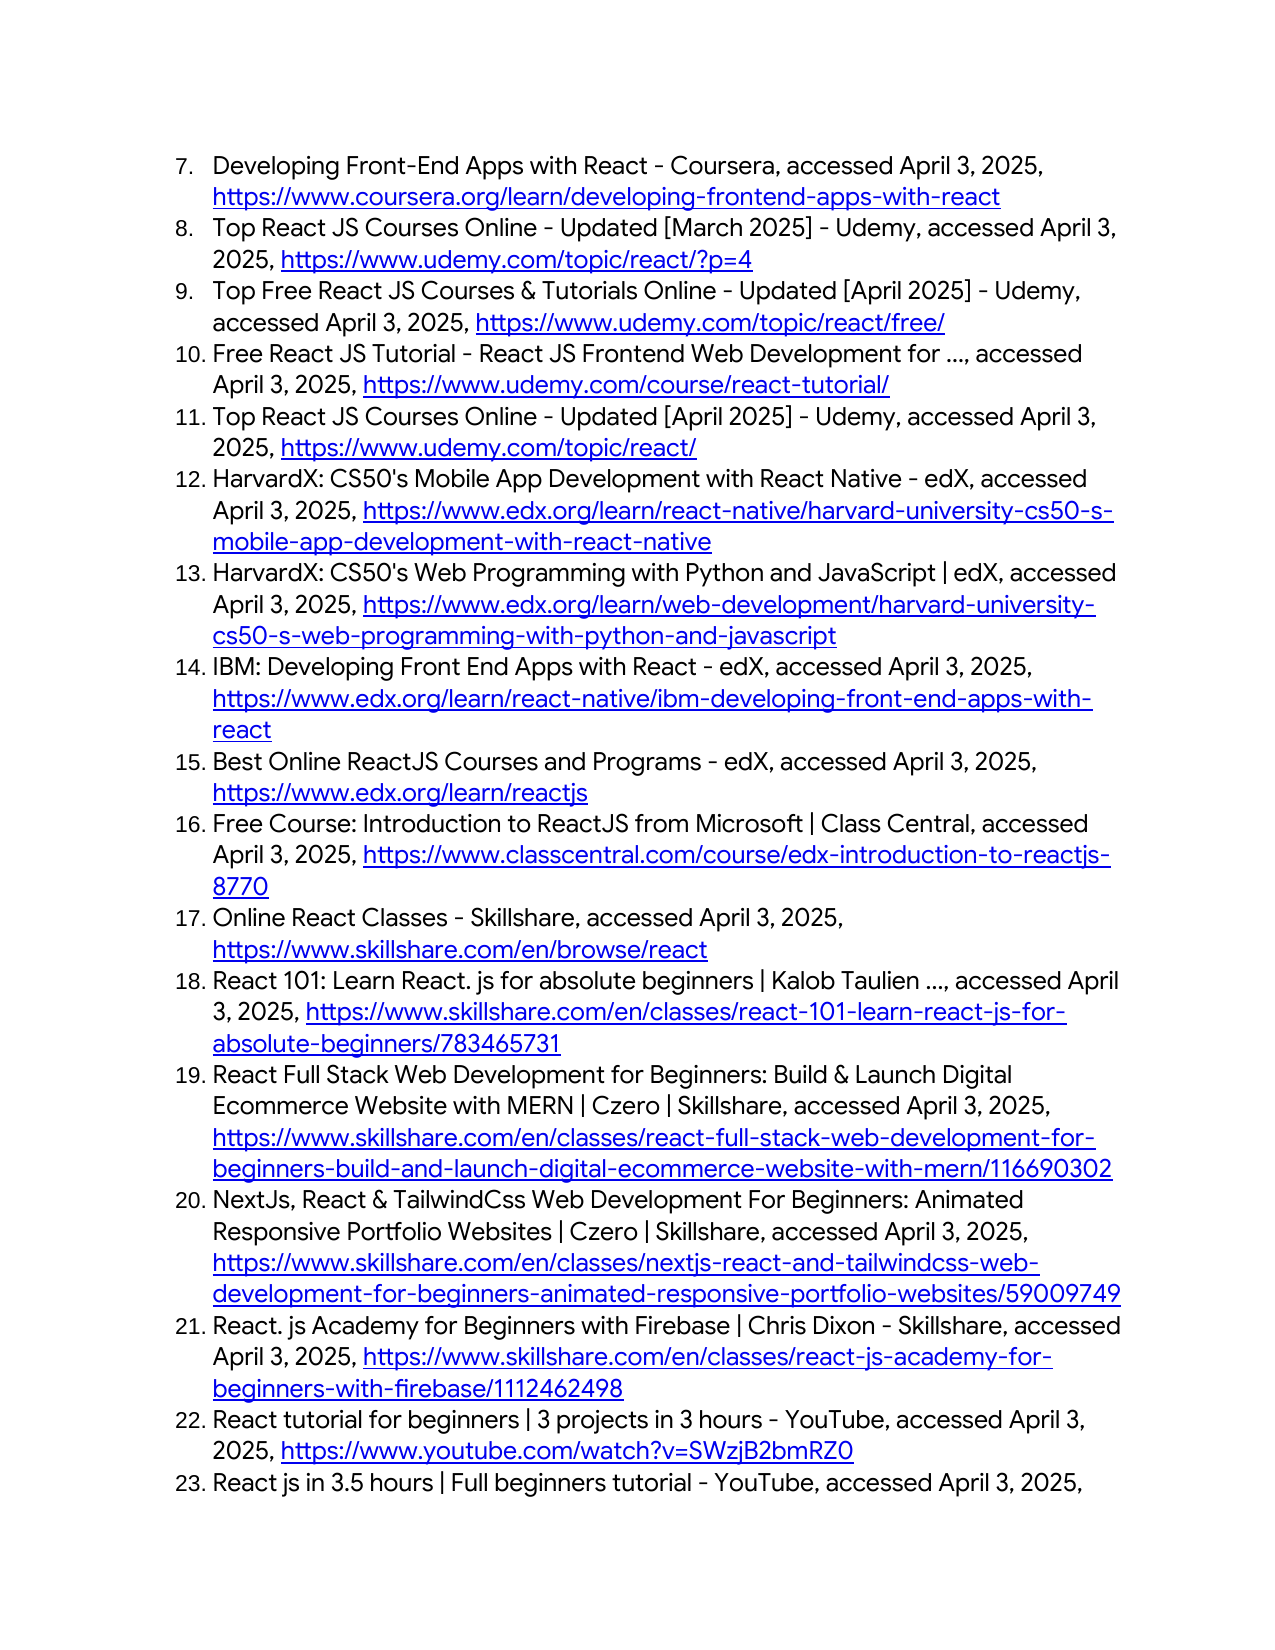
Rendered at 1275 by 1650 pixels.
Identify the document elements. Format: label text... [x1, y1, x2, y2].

list Top React JS Courses Online - Updated [April 2025] - Udemy, accessed April 3, 2025, https://www.udemy.com/topic/react/ [175, 401, 1125, 463]
list React. js Academy for Beginners with Firebase | Chris Dixon - Skillshare, accessed April 3, 2025, https://www.skillshare.com/en/classes/react-js-academy-for-beginners-with-firebase/1112462498 [175, 1310, 1125, 1404]
list Best Online ReactJS Courses and Programs - edX, accessed April 3, 2025, https://www.edx.org/learn/reactjs [175, 746, 1125, 808]
list Online React Classes - Skillshare, accessed April 3, 2025, https://www.skillshare.com/en/browse/react [175, 902, 1125, 965]
list HarvardX: CS50's Mobile App Development with React Native - edX, accessed April 3, 2025, https://www.edx.org/learn/react-native/harvard-university-cs50-s-mobile-app-development-with-react-native [175, 463, 1125, 558]
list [175, 1467, 1125, 1498]
list Top Free React JS Courses & Tutorials Online - Updated [April 2025] - Udemy, accessed April 3, 2025, https://www.udemy.com/topic/react/free/ [175, 275, 1125, 338]
list Free React JS Tutorial - React JS Frontend Web Development for ..., accessed April 3, 2025, https://www.udemy.com/course/react-tutorial/ [175, 338, 1125, 401]
list React 101: Learn React. js for absolute beginners | Kalob Taulien ..., accessed April 3, 2025, https://www.skillshare.com/en/classes/react-101-learn-react-js-for-absolute-beginners/783465731 [175, 965, 1125, 1059]
list React tutorial for beginners | 3 projects in 3 hours - YouTube, accessed April 3, 2025, https://www.youtube.com/watch?v=SWzjB2bmRZ0 [175, 1404, 1125, 1467]
list Free Course: Introduction to ReactJS from Microsoft | Class Central, accessed April 3, 2025, https://www.classcentral.com/course/edx-introduction-to-reactjs-8770 [175, 808, 1125, 902]
list IBM: Developing Front End Apps with React - edX, accessed April 3, 2025, https://www.edx.org/learn/react-native/ibm-developing-front-end-apps-with-react [175, 652, 1125, 746]
list NextJs, React & TailwindCss Web Development For Beginners: Animated Responsive Portfolio Websites | Czero | Skillshare, accessed April 3, 2025, https://www.skillshare.com/en/classes/nextjs-react-and-tailwindcss-web-development-for-beginners-animated-responsive-portfolio-websites/59009749 [175, 1185, 1125, 1310]
list Developing Front-End Apps with React - Coursera, accessed April 3, 2025, https://www.coursera.org/learn/developing-frontend-apps-with-react [175, 150, 1125, 213]
list Top React JS Courses Online - Updated [March 2025] - Udemy, accessed April 3, 2025, https://www.udemy.com/topic/react/?p=4 [175, 213, 1125, 275]
list React Full Stack Web Development for Beginners: Build & Launch Digital Ecommerce Website with MERN | Czero | Skillshare, accessed April 3, 2025, https://www.skillshare.com/en/classes/react-full-stack-web-development-for-beginners-build-and-launch-digital-ecommerce-website-with-mern/116690302 [175, 1059, 1125, 1185]
list HarvardX: CS50's Web Programming with Python and JavaScript | edX, accessed April 3, 2025, https://www.edx.org/learn/web-development/harvard-university-cs50-s-web-programming-with-python-and-javascript [175, 558, 1125, 652]
